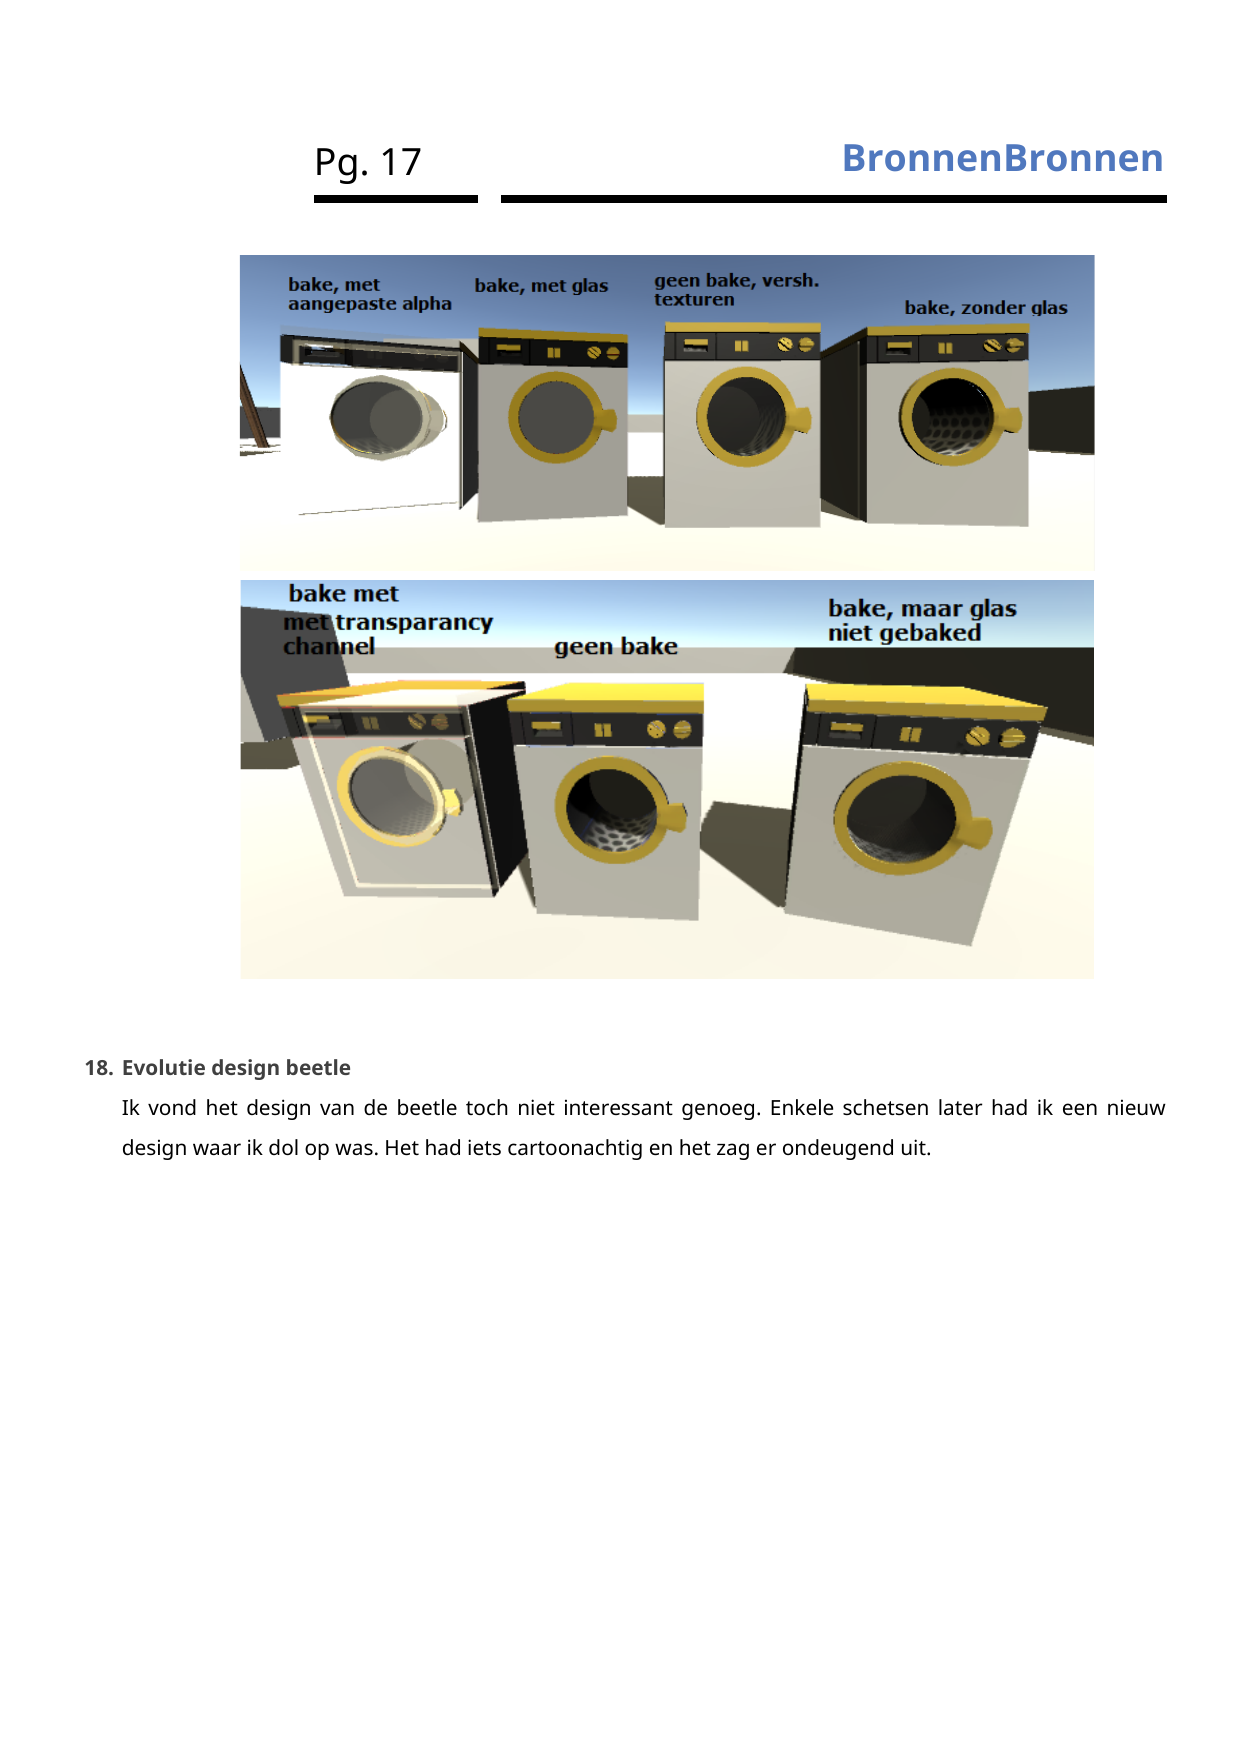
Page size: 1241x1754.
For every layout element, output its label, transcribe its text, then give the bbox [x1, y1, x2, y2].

subtitle Evolutie design beetle [84, 1053, 1167, 1082]
picture [239, 255, 1095, 571]
list Ik vond het design van de beetle toch niet interessant genoeg. Enkele schetsen later had ik een nieuw design waar ik dol op was. Het had iets cartoonachtig en het zag er ondeugend uit. [122, 1093, 1167, 1161]
picture [240, 580, 1094, 979]
